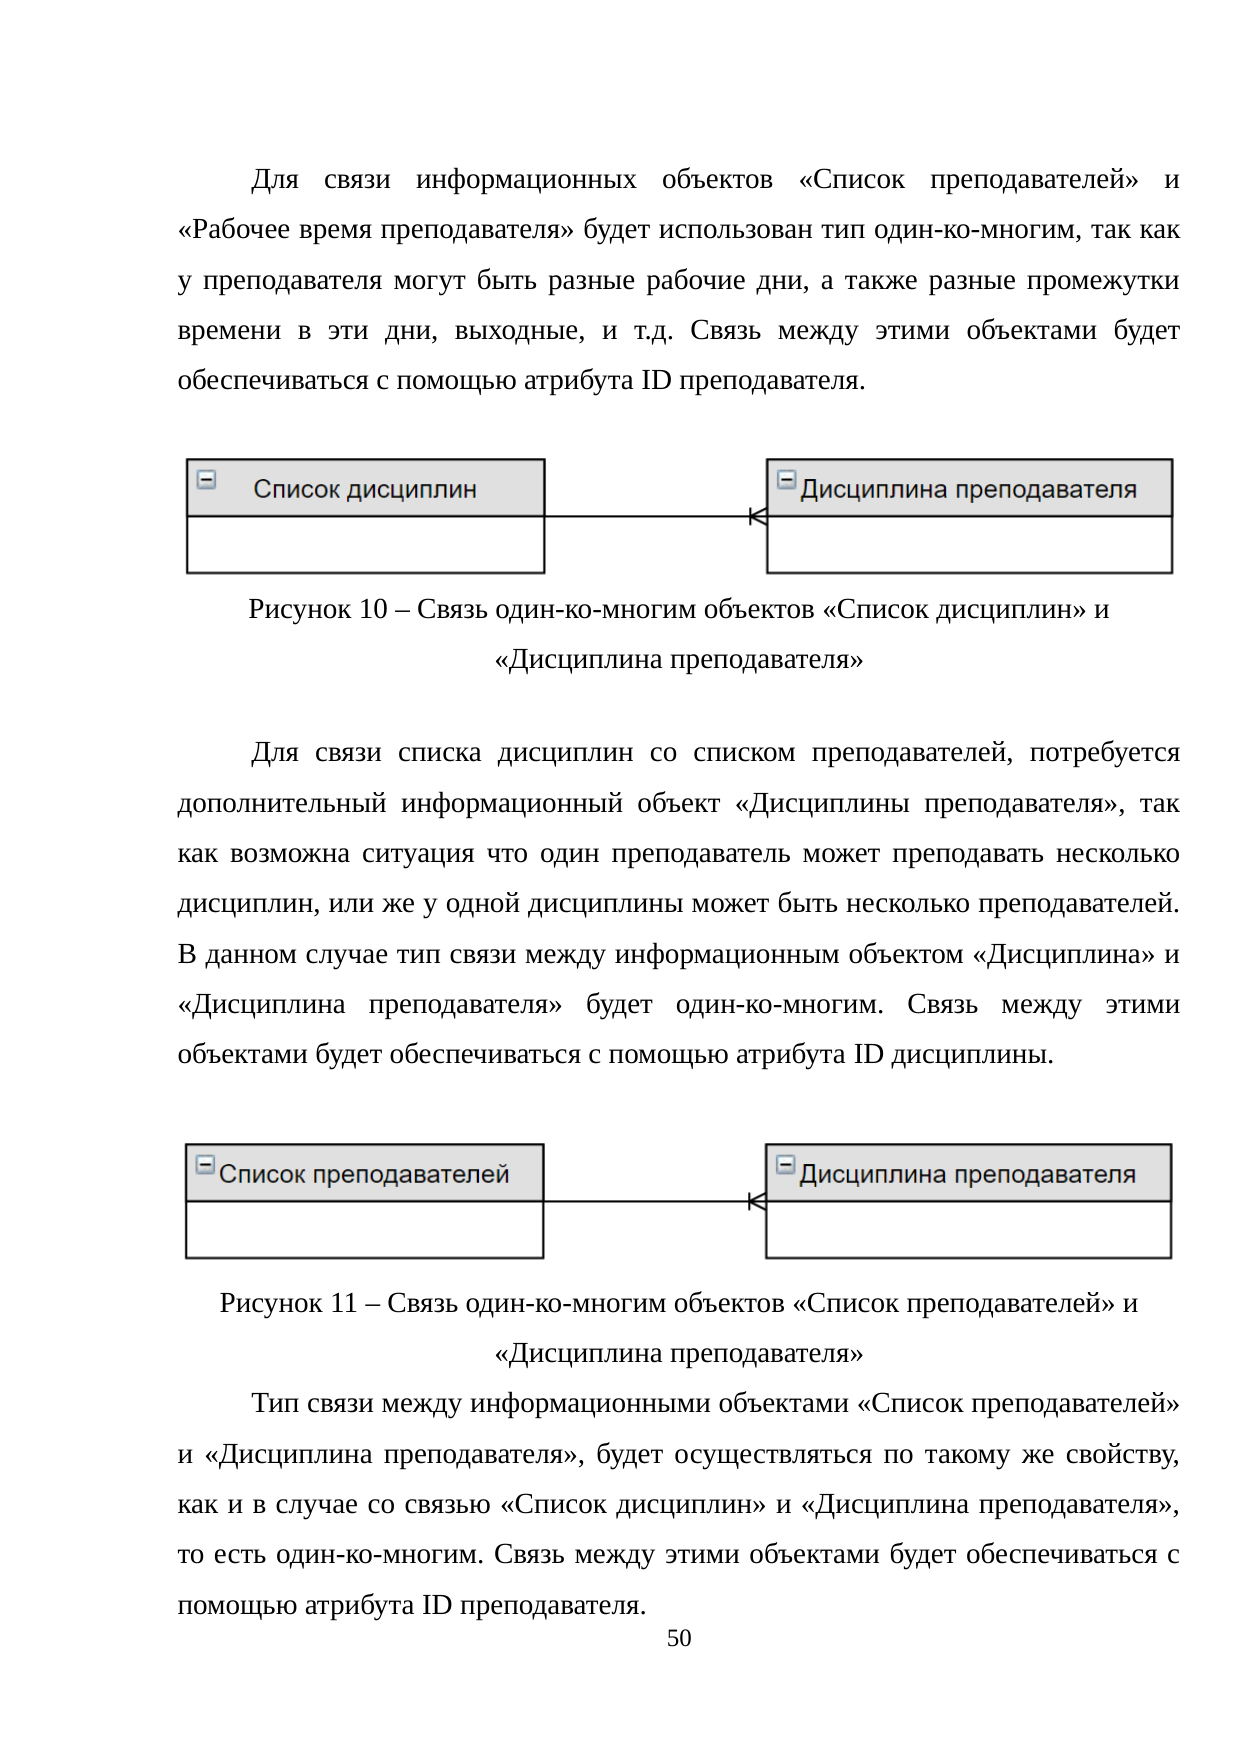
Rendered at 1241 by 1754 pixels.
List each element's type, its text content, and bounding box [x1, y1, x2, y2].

text Рисунок 10 – Связь один-ко-многим объектов «Список дисциплин» и «Дисциплина преподавателя» [177, 591, 1181, 674]
picture [177, 451, 1181, 586]
text Тип связи между информационными объектами «Список преподавателей» и «Дисциплина преподавателя», будет осуществляться по такому же свойству, как и в случае со связью «Список дисциплин» и «Дисциплина преподавателя», то есть один-ко-многим. Связь между этими объектами будет обеспечиваться с помощью атрибута ID преподавателя. [177, 1386, 1181, 1620]
text Для связи списка дисциплин со списком преподавателей, потребуется дополнительный информационный объект «Дисциплины преподавателя», так как возможна ситуация что один преподаватель может преподавать несколько дисциплин, или же у одной дисциплины может быть несколько преподавателей. В данном случае тип связи между информационным объектом «Дисциплина» и «Дисциплина преподавателя» будет один-ко-многим. Связь между этими объектами будет обеспечиваться с помощью атрибута ID дисциплины. [177, 734, 1181, 1070]
text Рисунок 11 – Связь один-ко-многим объектов «Список преподавателей» и «Дисциплина преподавателя» [177, 1285, 1181, 1369]
text Для связи информационных объектов «Список преподавателей» и «Рабочее время преподавателя» будет использован тип один-ко-многим, так как у преподавателя могут быть разные рабочие дни, а также разные промежутки времени в эти дни, выходные, и т.д. Связь между этими объектами будет обеспечиваться с помощью атрибута ID преподавателя. [177, 161, 1181, 396]
picture [177, 1137, 1181, 1269]
